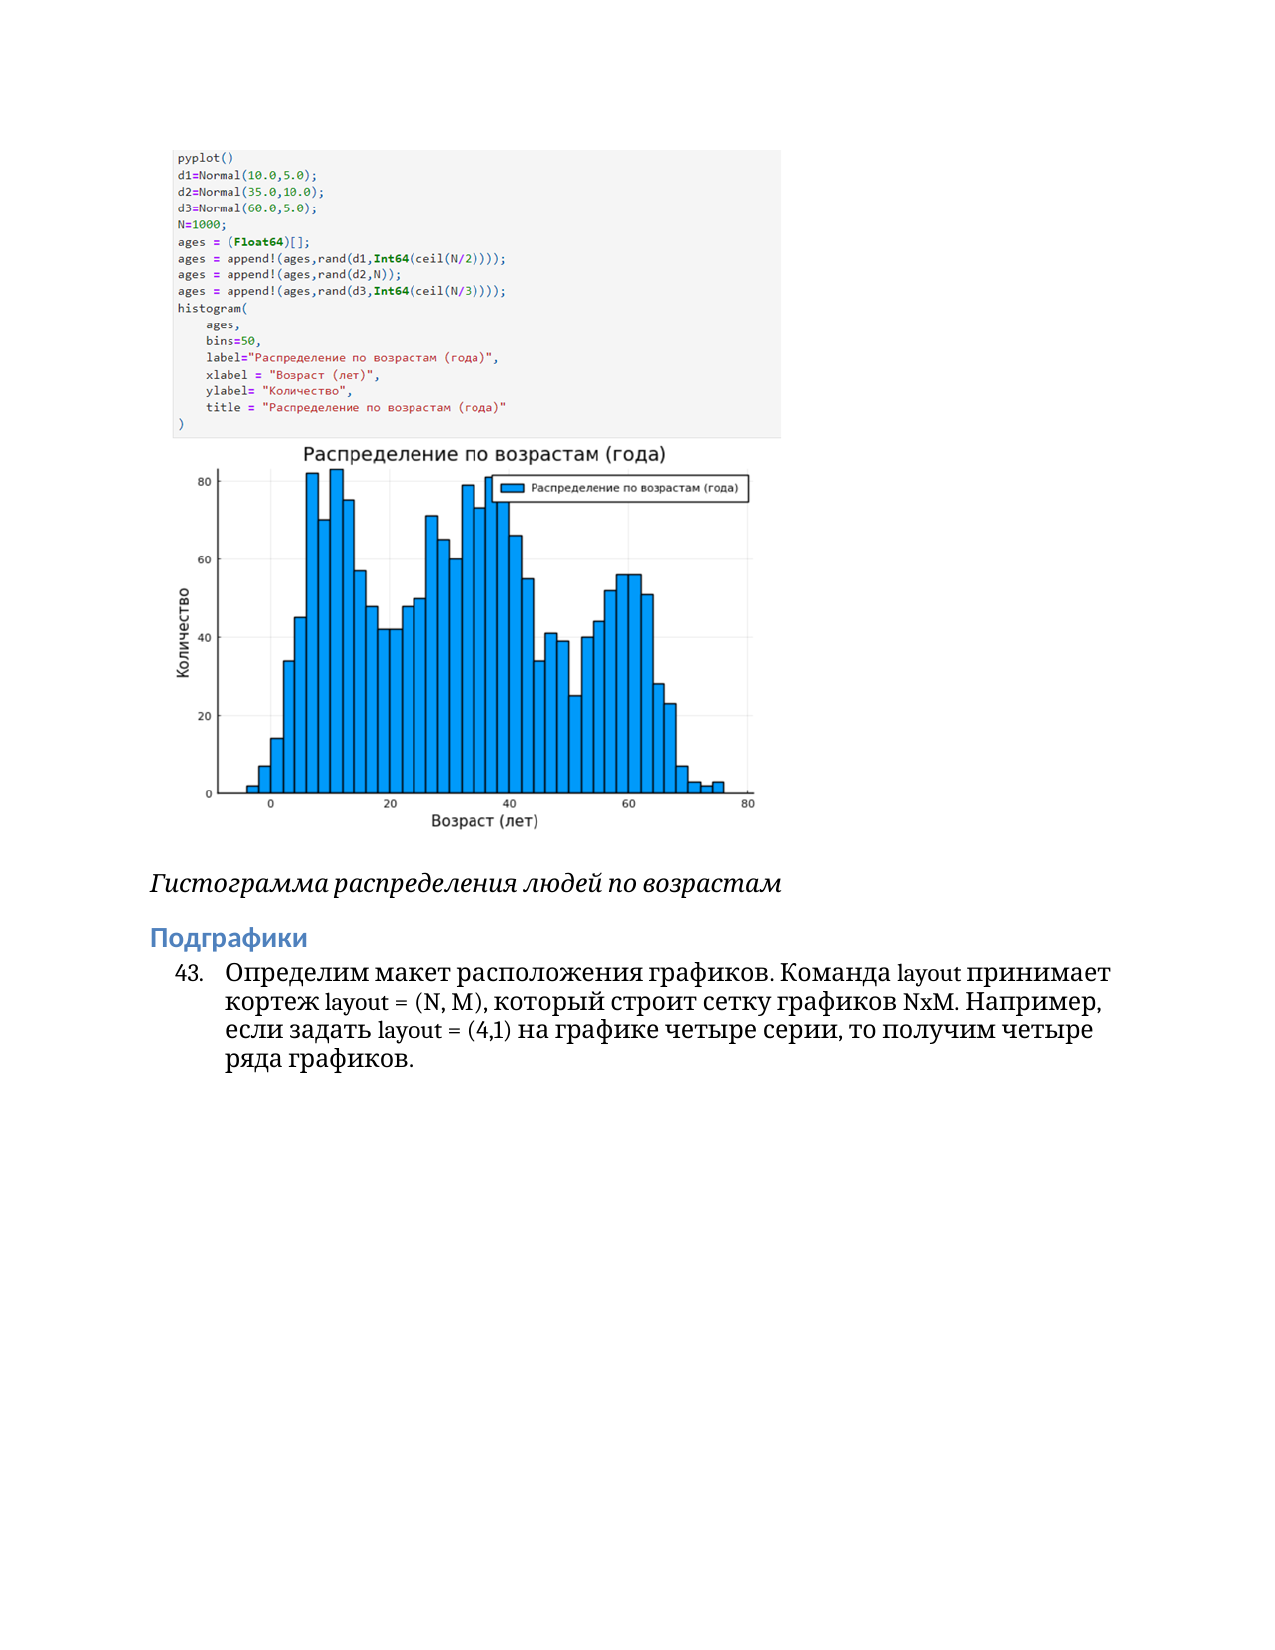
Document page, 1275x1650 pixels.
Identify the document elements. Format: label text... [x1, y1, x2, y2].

text Гистограмма распределения людей по возрастам [150, 870, 1125, 898]
picture [168, 150, 782, 849]
subtitle Подграфики [150, 919, 1125, 955]
list Определим макет расположения графиков. Команда layout принимает кортеж layout = (N, M), который строит сетку графиков NxM. Например, если задать layout = (4,1) на графике четыре серии, то получим четыре ряда графиков. [175, 959, 1125, 1074]
